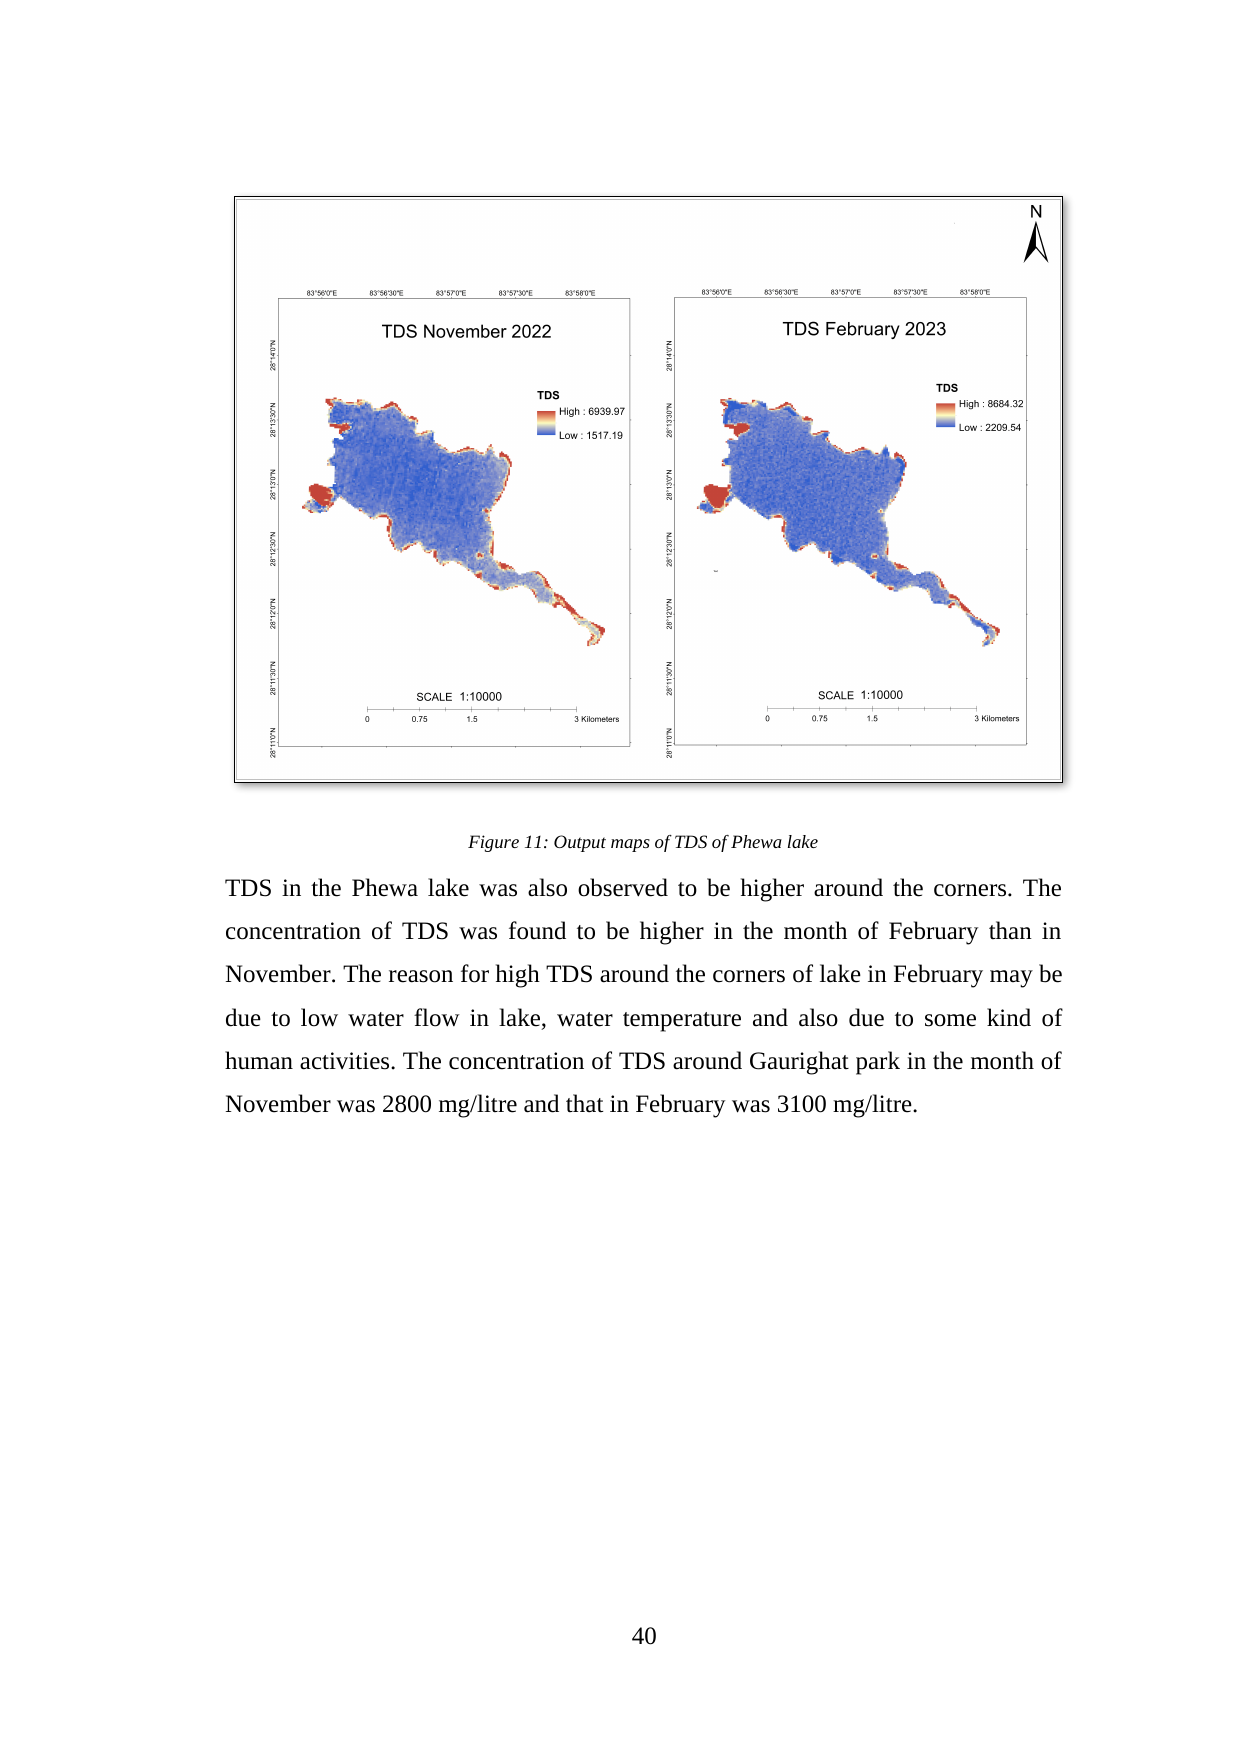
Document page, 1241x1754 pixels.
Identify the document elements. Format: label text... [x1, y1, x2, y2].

picture [235, 197, 1062, 782]
text TDS in the Phewa lake was also observed to be higher around the corners. The concentration of TDS was found to be higher in the month of February than in November. The reason for high TDS around the corners of lake in February may be due to low water flow in lake, water temperature and also due to some kind of human activities. The concentration of TDS around Gaurighat park in the month of November was 2800 mg/litre and that in February was 3100 mg/litre. [225, 873, 1063, 1118]
text Figure 11: Output maps of TDS of Phewa lake [225, 831, 1063, 852]
